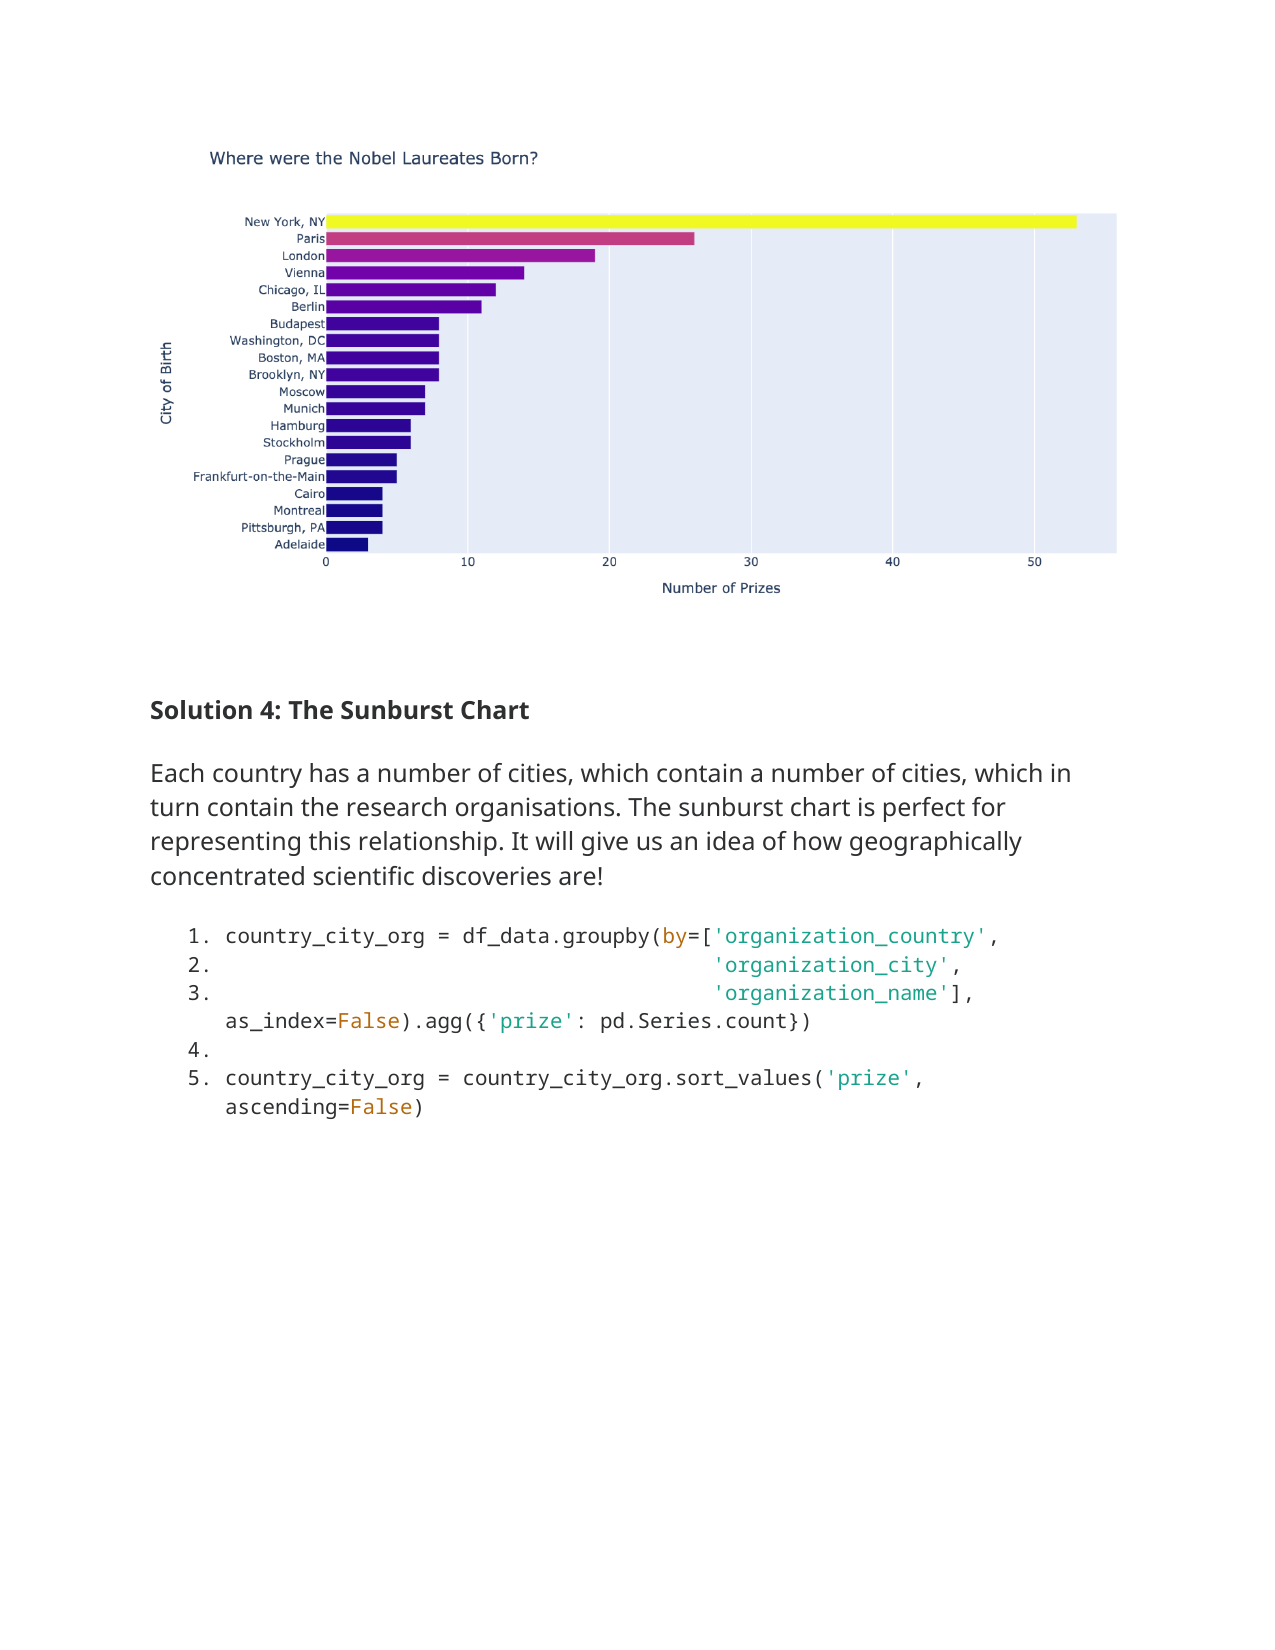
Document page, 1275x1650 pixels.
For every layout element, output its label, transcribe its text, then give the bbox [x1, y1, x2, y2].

list 'organization_city', [187, 950, 1125, 978]
list country_city_org = country_city_org.sort_values('prize', ascending=False) [187, 1063, 1125, 1120]
list country_city_org = df_data.groupby(by=['organization_country', [187, 921, 1125, 950]
text Each country has a number of cities, which contain a number of cities, which in turn contain the research organisations. The sunburst chart is perfect for representing this relationship. It will give us an idea of how geographically concentrated scientific discoveries are! [150, 756, 1125, 892]
list 'organization_name'], as_index=False).agg({'prize': pd.Series.count}) [187, 978, 1125, 1035]
picture [150, 150, 1125, 601]
text Solution 4: The Sunburst Chart [150, 693, 1125, 727]
